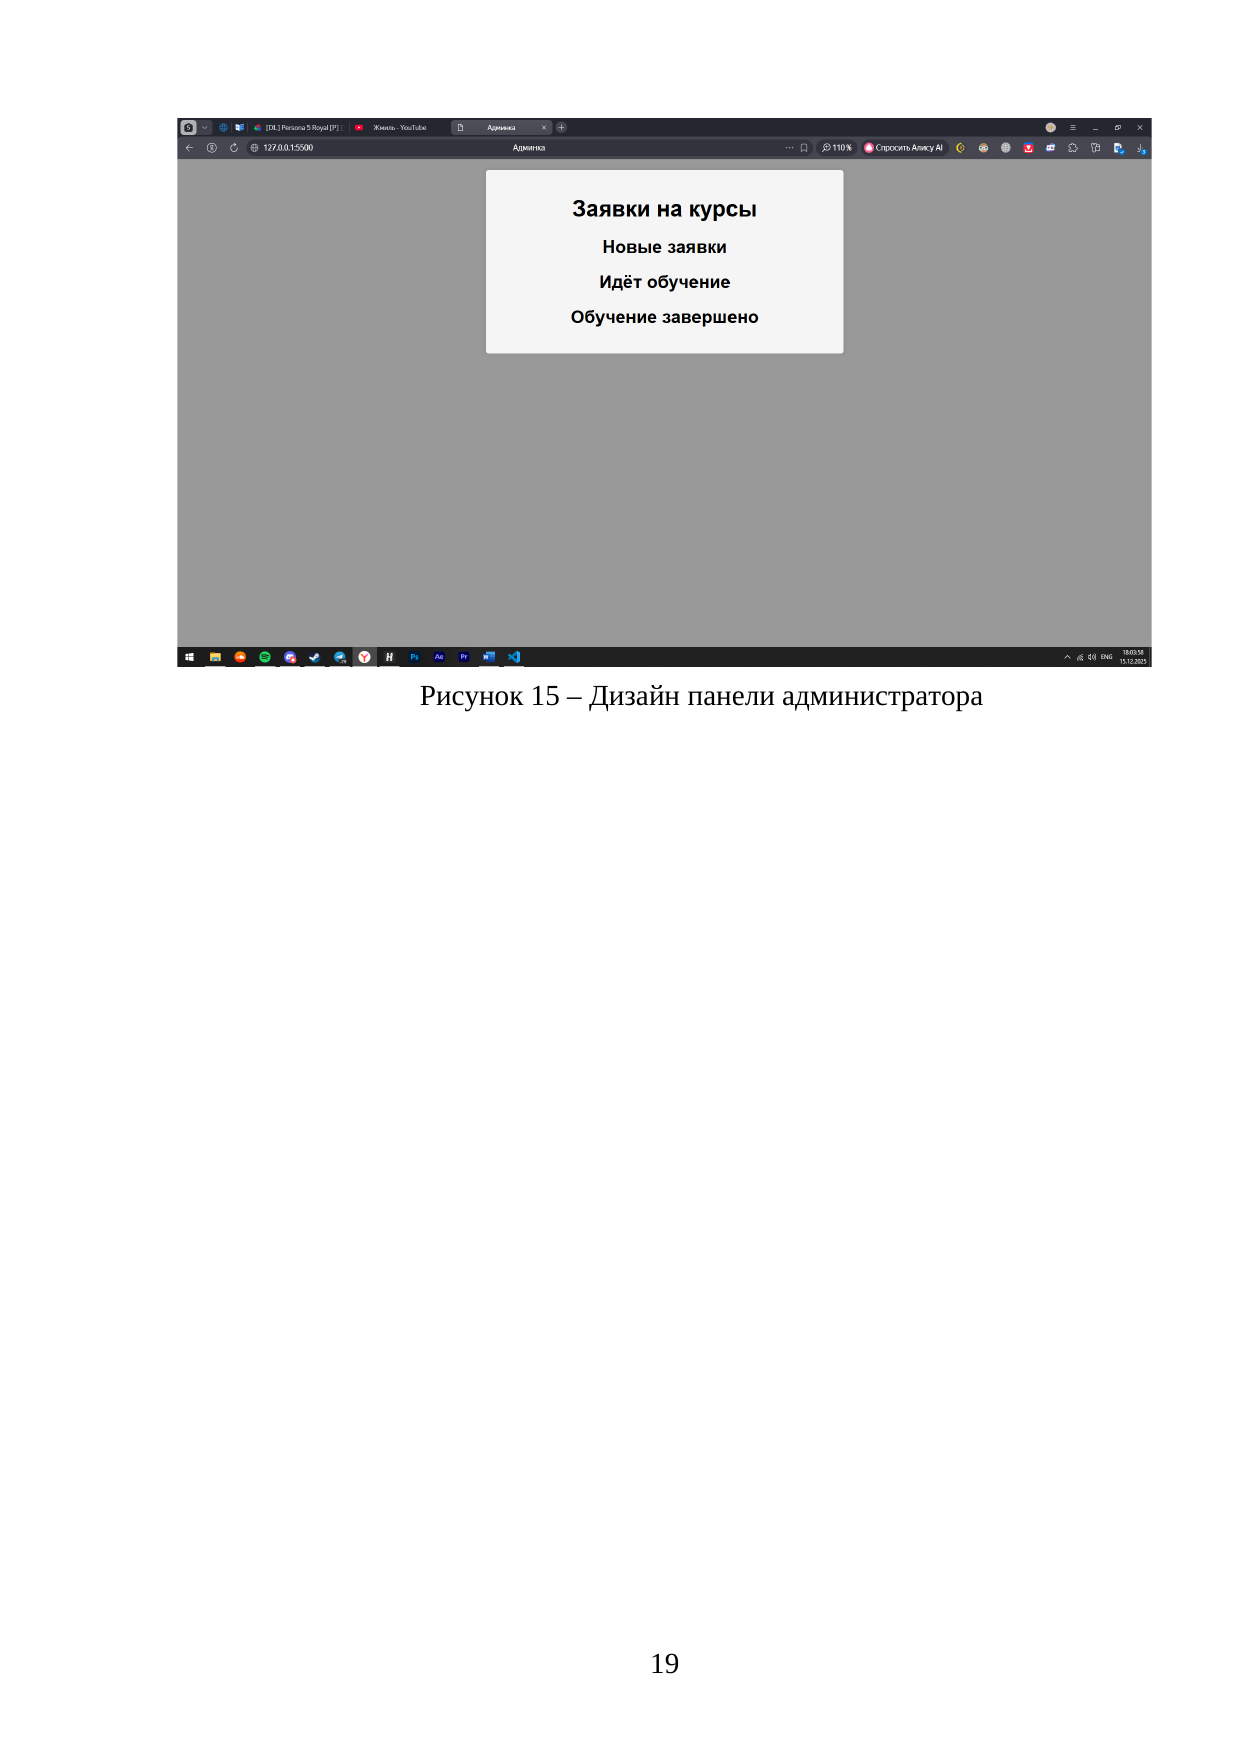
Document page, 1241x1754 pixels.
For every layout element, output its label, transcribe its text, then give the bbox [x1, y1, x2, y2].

picture [177, 118, 1152, 667]
text Рисунок 15 – Дизайн панели администратора [177, 678, 1152, 712]
